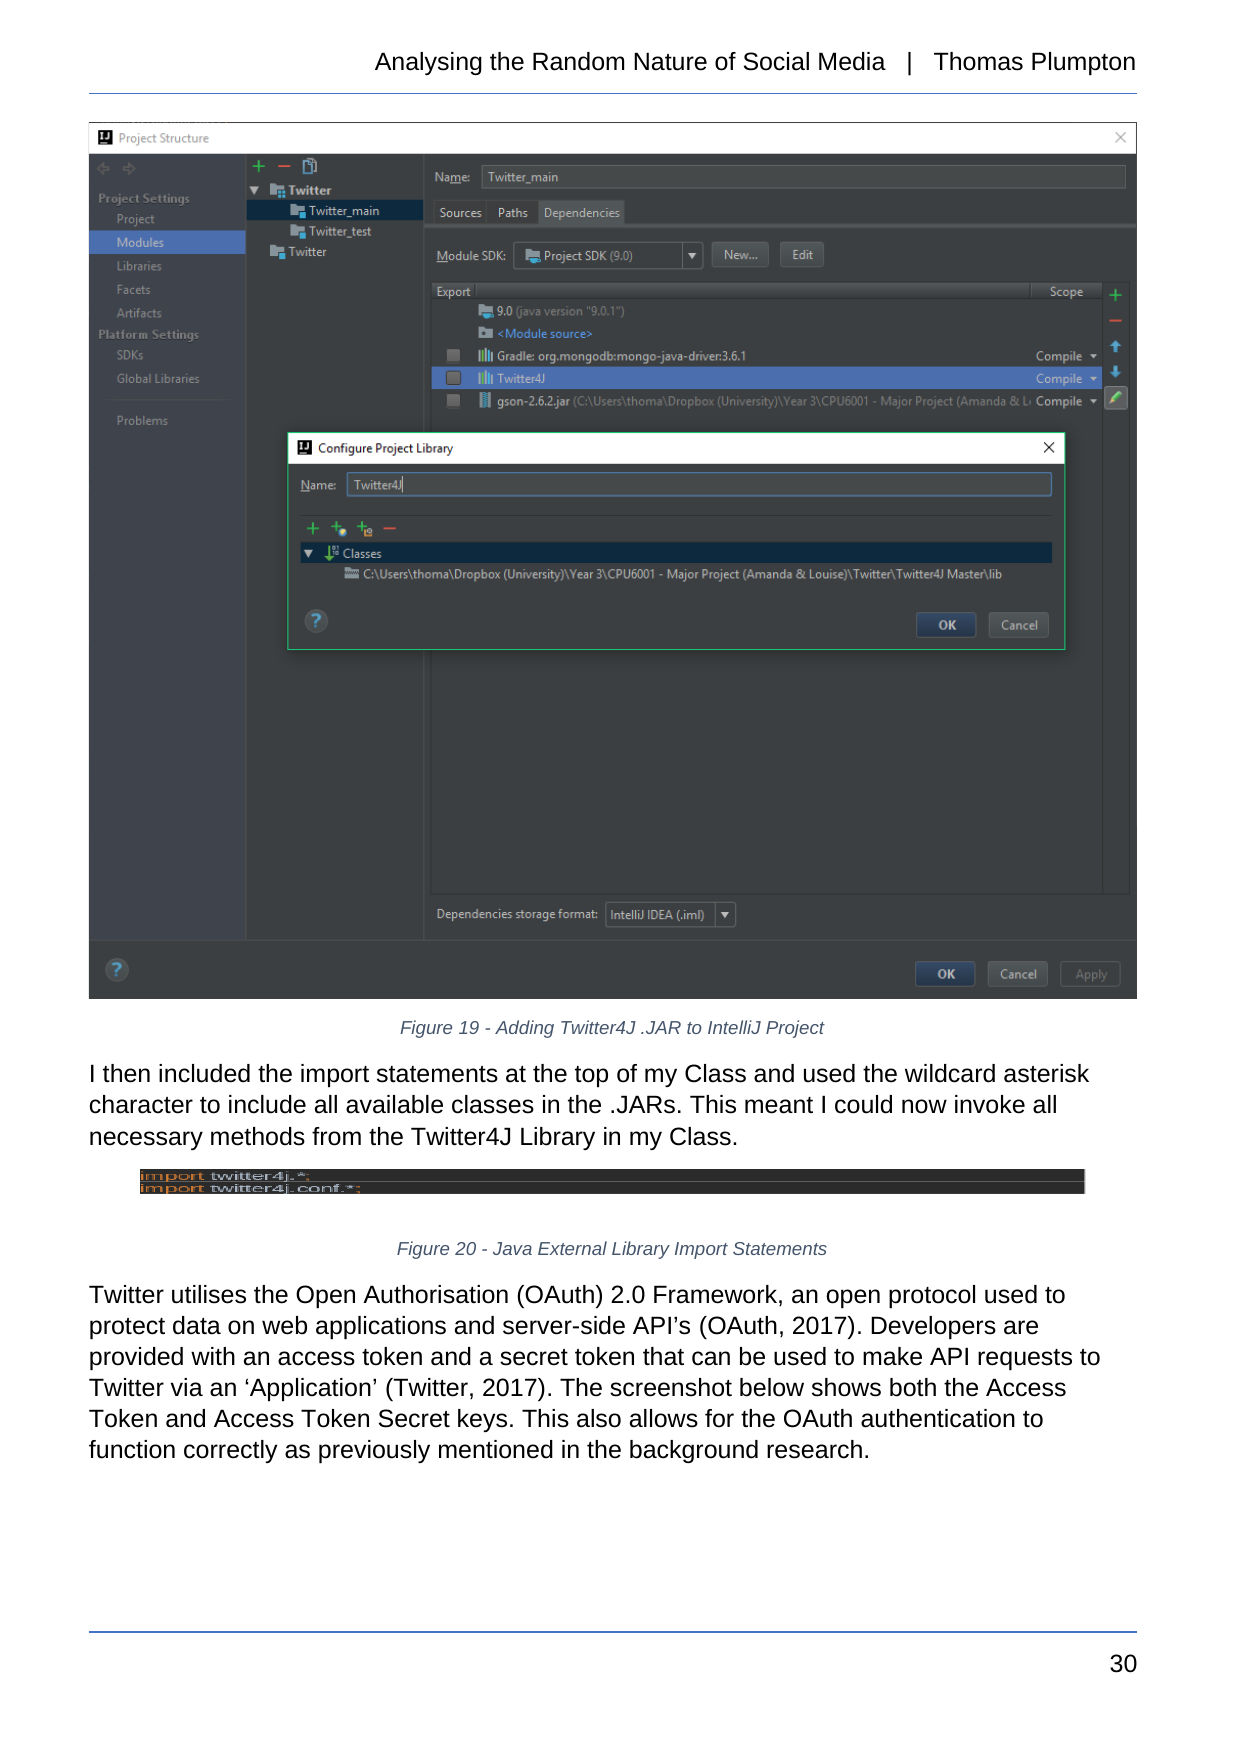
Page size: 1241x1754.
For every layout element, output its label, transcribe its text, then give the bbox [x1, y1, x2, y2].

picture [88, 122, 1137, 999]
text I then included the import statements at the top of my Class and used the wildcard asterisk character to include all available classes in the .JARs. This meant I could now invoke all necessary methods from the Twitter4J Library in my Class. [89, 1059, 1137, 1150]
text Twitter utilises the Open Authorisation (OAuth) 2.0 Framework, an open protocol used to protect data on web applications and server-side API’s . Developers are provided with an access token and a secret token that can be used to make API requests to Twitter via an ‘Application’ . The screenshot below shows both the Access Token and Access Token Secret keys. This also allows for the OAuth authentication to function correctly as previously mentioned in the background research. [89, 1280, 1137, 1464]
